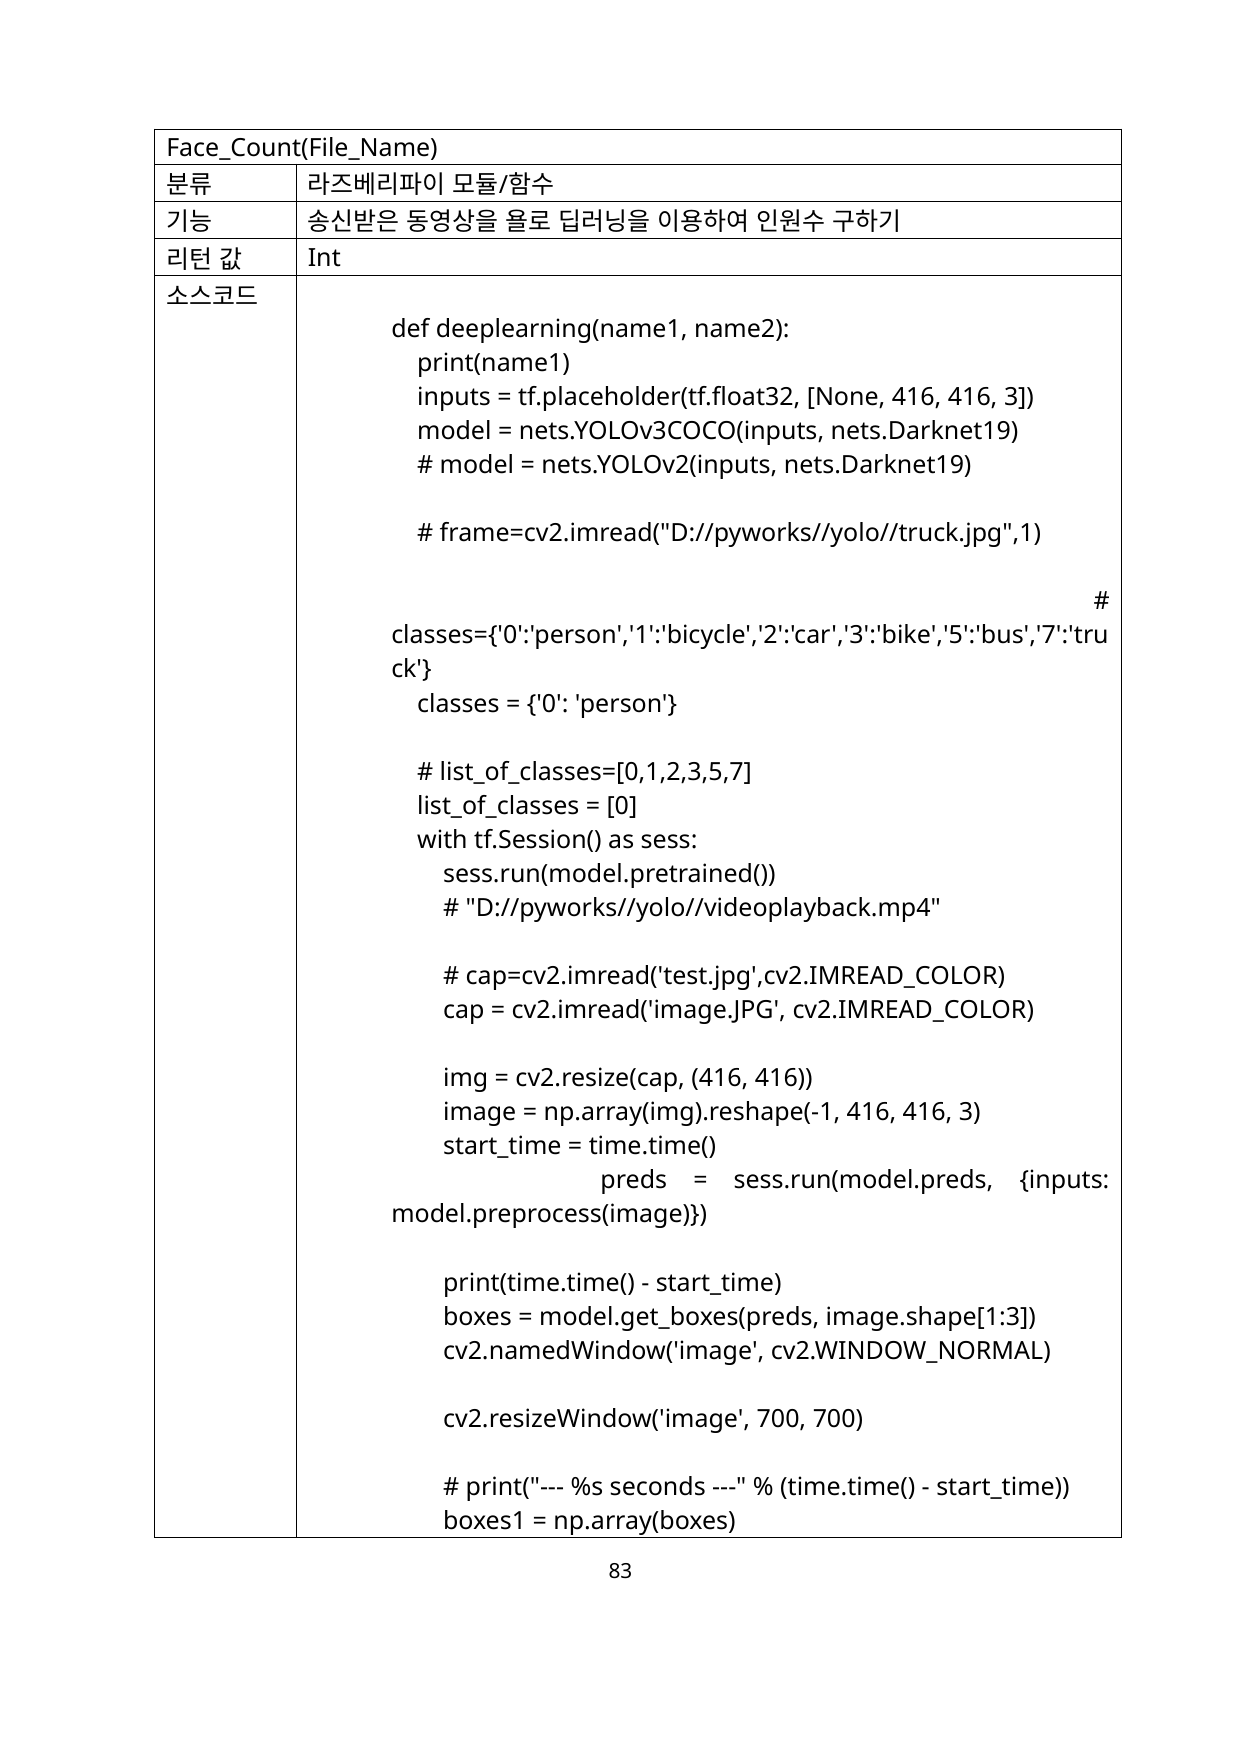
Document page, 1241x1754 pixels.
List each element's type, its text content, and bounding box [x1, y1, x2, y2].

table_cell 라즈베리파이 모듈/함수 [297, 165, 1121, 201]
table_cell 분류 [155, 165, 296, 201]
table_cell 소스코드 [155, 276, 296, 1537]
table_cell Int [297, 239, 1121, 275]
table_cell 기능 [155, 202, 296, 238]
table_cell 송신받은 동영상을 욜로 딥러닝을 이용하여 인원수 구하기 [297, 202, 1121, 238]
table_header Face_Count(File_Name) [155, 130, 1121, 163]
table_cell 리턴 값 [155, 239, 296, 275]
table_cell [297, 276, 1121, 1537]
